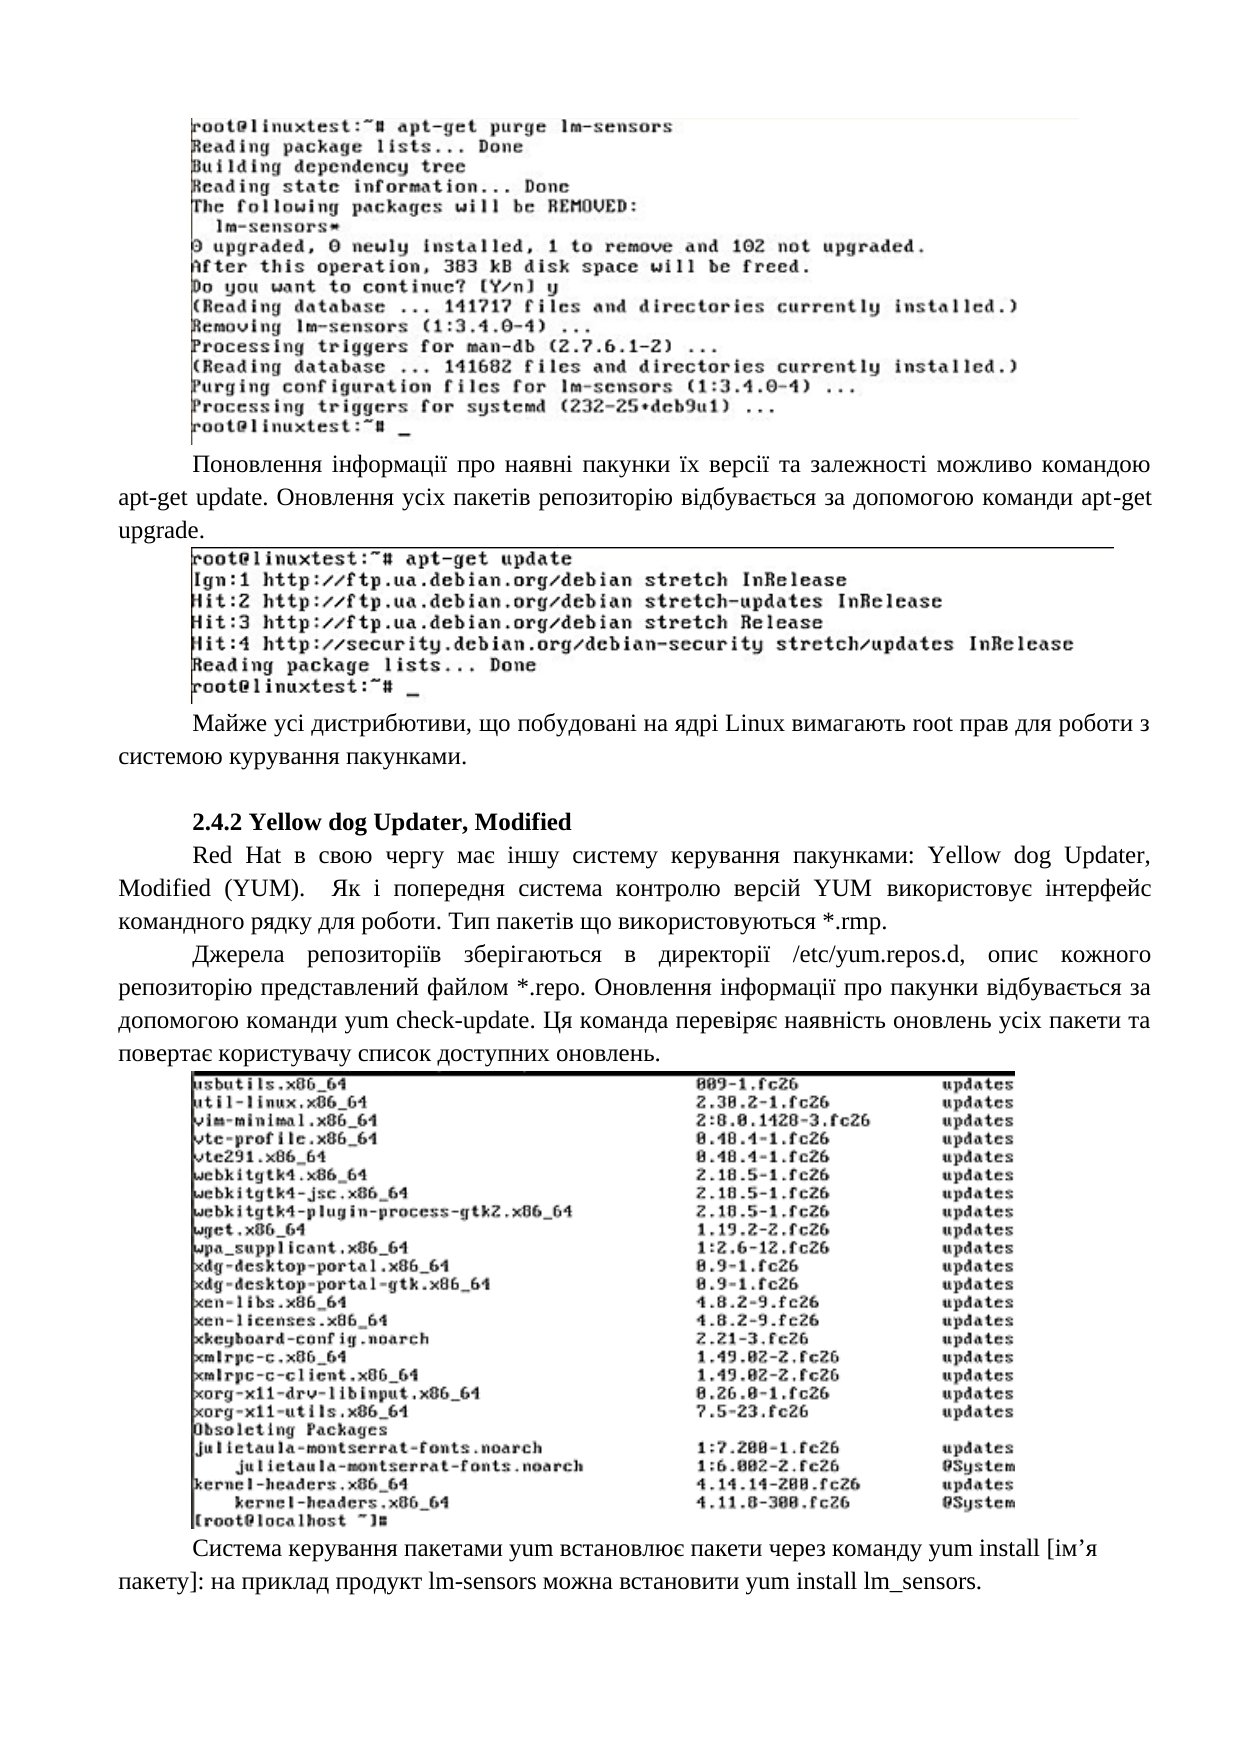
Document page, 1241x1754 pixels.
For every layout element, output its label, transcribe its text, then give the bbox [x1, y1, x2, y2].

text Майже усі дистрибютиви, що побудовані на ядрі Linux вимагають root прав для роботи з системою курування пакунками. [118, 708, 1152, 770]
subtitle 2.4.2 Yellow dog Updater, Modified [118, 807, 1152, 836]
text Поновлення інформації про наявні пакунки їх версії та залежності можливо командою apt-get update. Оновлення усіх пакетів репозиторію відбувається за допомогою команди apt-get upgrade. [118, 449, 1152, 543]
text Джерела репозиторіїв зберігаються в директорії /etc/yum.repos.d, опис кожного репозиторію представлений файлом *.repo. Оновлення інформації про пакунки відбувається за допомогою команди yum check-update. Ця команда перевіряє наявність оновлень усіх пакети та повертає користувачу список доступних оновлень. [118, 939, 1152, 1067]
text Система керування пакетами yum встановлює пакети через команду yum install [ім’я пакету]: на приклад продукт lm-sensors можна встановити yum install lm_sensors. [118, 1533, 1152, 1595]
picture [191, 1071, 1015, 1529]
picture [191, 118, 1079, 445]
picture [191, 547, 1114, 704]
text Red Hat в свою чергу має іншу систему керування пакунками: Yellow dog Updater, Modified (YUM). Як і попередня система контролю версій YUM використовує інтерфейс командного рядку для роботи. Тип пакетів що використовуються *.rmp. [118, 840, 1152, 935]
